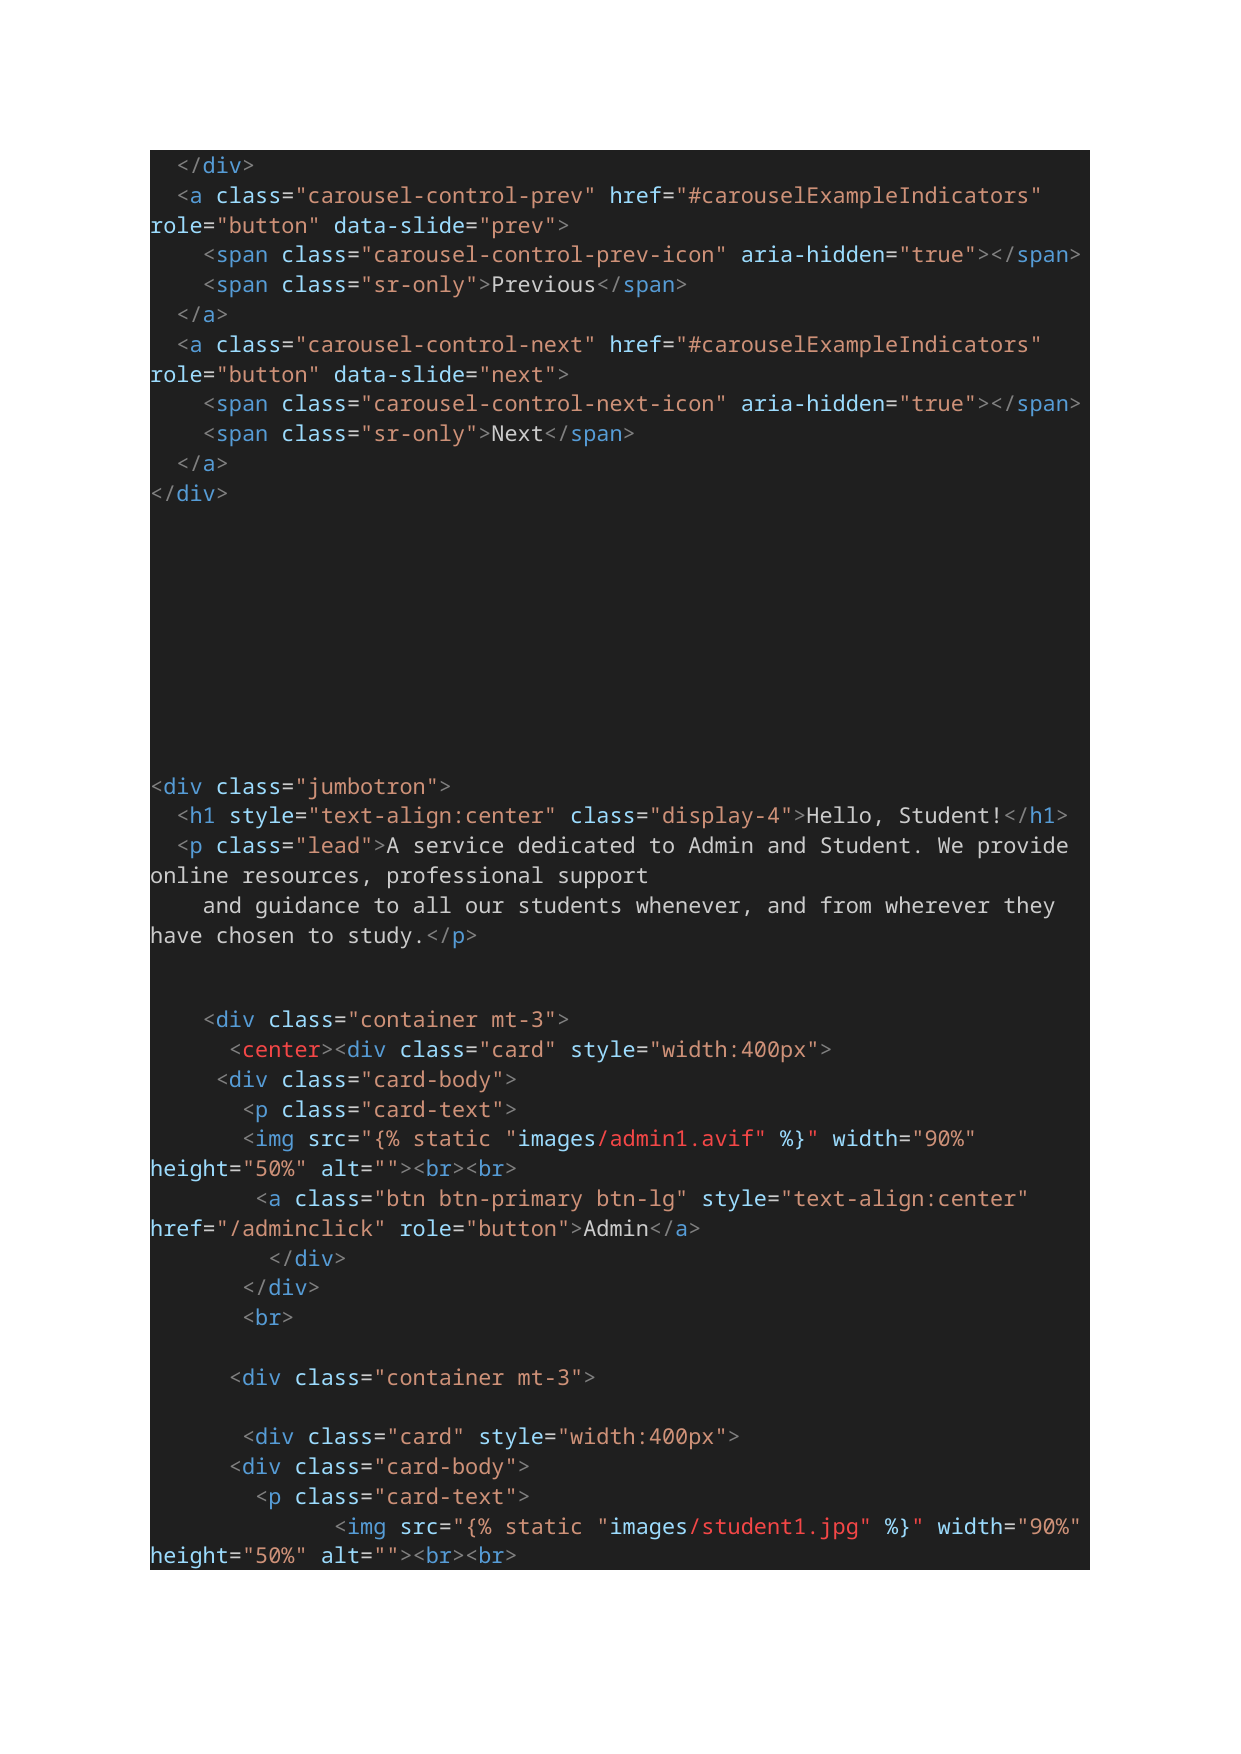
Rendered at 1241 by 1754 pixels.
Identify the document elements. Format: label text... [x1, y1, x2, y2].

text </div> [150, 150, 1090, 180]
text <div class="card" style="width:400px"> [150, 1421, 1090, 1451]
text <div class="card-body"> [150, 1451, 1090, 1481]
text <img src="{% static "images/student1.jpg" %}" width="90%" height="50%" alt=""><br><br> [150, 1511, 1090, 1570]
text </a> [150, 299, 1090, 329]
text <span class="sr-only">Next</span> [150, 418, 1090, 448]
text </div> [150, 1272, 1090, 1302]
text <div class="card-body"> [150, 1064, 1090, 1094]
text <h1 style="text-align:center" class="display-4">Hello, Student!</h1> [150, 801, 1090, 830]
text <div class="container mt-3"> [150, 1004, 1090, 1034]
text <p class="lead">A service dedicated to Admin and Student. We provide online resources, professional support [150, 830, 1090, 890]
text <span class="carousel-control-prev-icon" aria-hidden="true"></span> [150, 239, 1090, 269]
text <img src="{% static "images/admin1.avif" %}" width="90%" height="50%" alt=""><br><br> [150, 1123, 1090, 1183]
text <p class="card-text"> [150, 1481, 1090, 1511]
text and guidance to all our students whenever, and from wherever they have chosen to study.</p> [150, 890, 1090, 949]
text <a class="carousel-control-next" href="#carouselExampleIndicators" role="button" data-slide="next"> [150, 329, 1090, 388]
text </div> [150, 1243, 1090, 1272]
text <span class="sr-only">Previous</span> [150, 269, 1090, 299]
text <div class="jumbotron"> [150, 771, 1090, 801]
text <a class="carousel-control-prev" href="#carouselExampleIndicators" role="button" data-slide="prev"> [150, 180, 1090, 239]
text <br> [150, 1302, 1090, 1332]
text <center><div class="card" style="width:400px"> [150, 1034, 1090, 1064]
text </a> [150, 448, 1090, 478]
text <a class="btn btn-primary btn-lg" style="text-align:center" href="/adminclick" role="button">Admin</a> [150, 1183, 1090, 1243]
text <span class="carousel-control-next-icon" aria-hidden="true"></span> [150, 388, 1090, 418]
text <p class="card-text"> [150, 1094, 1090, 1123]
text </div> [150, 478, 1090, 507]
text <div class="container mt-3"> [150, 1362, 1090, 1392]
